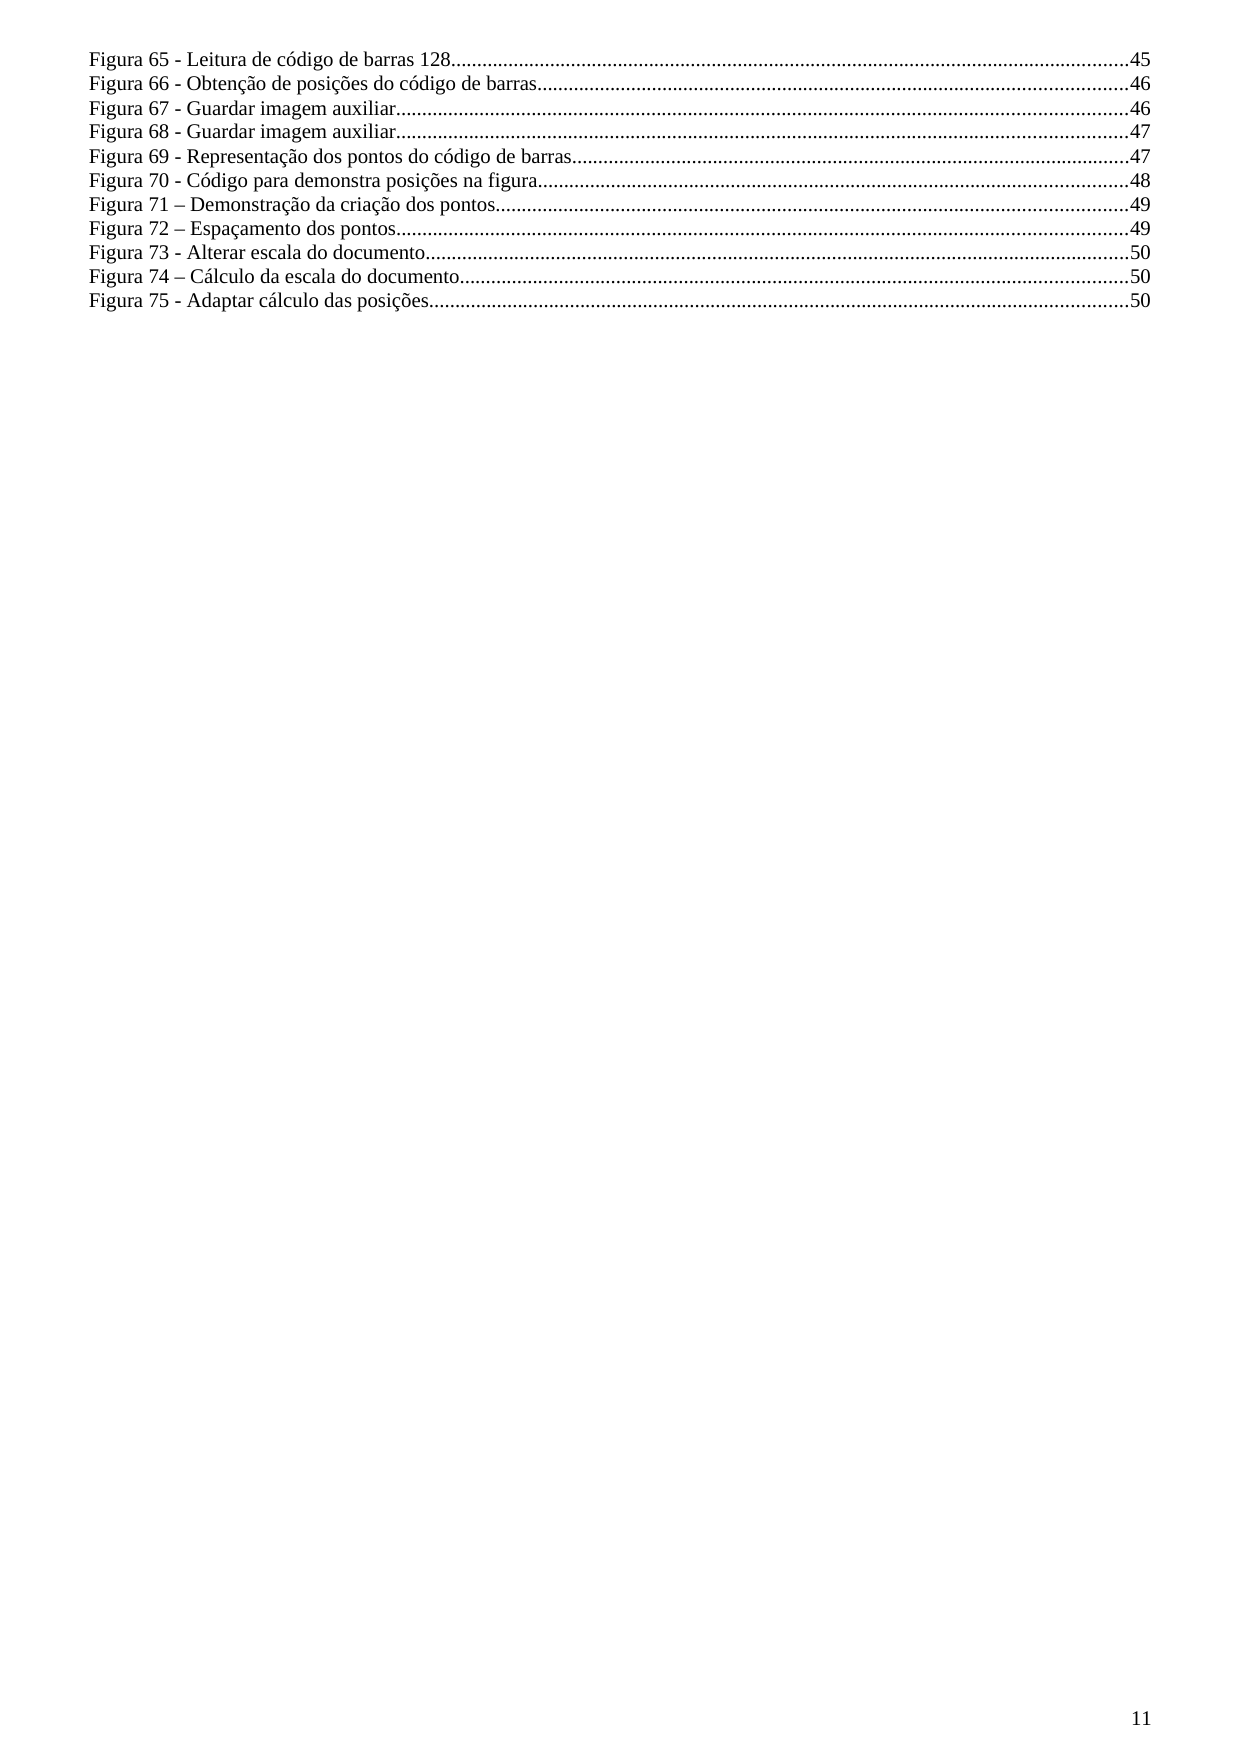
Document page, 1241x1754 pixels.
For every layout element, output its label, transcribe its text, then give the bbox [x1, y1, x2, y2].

text Figura 66 - Obtenção de posições do código de barras 46 [89, 71, 1152, 95]
text Figura 70 - Código para demonstra posições na figura 48 [89, 168, 1152, 192]
text Figura 74 – Cálculo da escala do documento 50 [89, 264, 1152, 288]
text Figura 69 - Representação dos pontos do código de barras 47 [89, 143, 1152, 168]
text Figura 72 – Espaçamento dos pontos 49 [89, 216, 1152, 240]
text Figura 75 - Adaptar cálculo das posições 50 [89, 288, 1152, 312]
text Figura 68 - Guardar imagem auxiliar 47 [89, 119, 1152, 143]
text Figura 73 - Alterar escala do documento 50 [89, 240, 1152, 264]
text Figura 67 - Guardar imagem auxiliar 46 [89, 95, 1152, 119]
text Figura 65 - Leitura de código de barras 128 45 [89, 47, 1152, 71]
text Figura 71 – Demonstração da criação dos pontos 49 [89, 192, 1152, 216]
